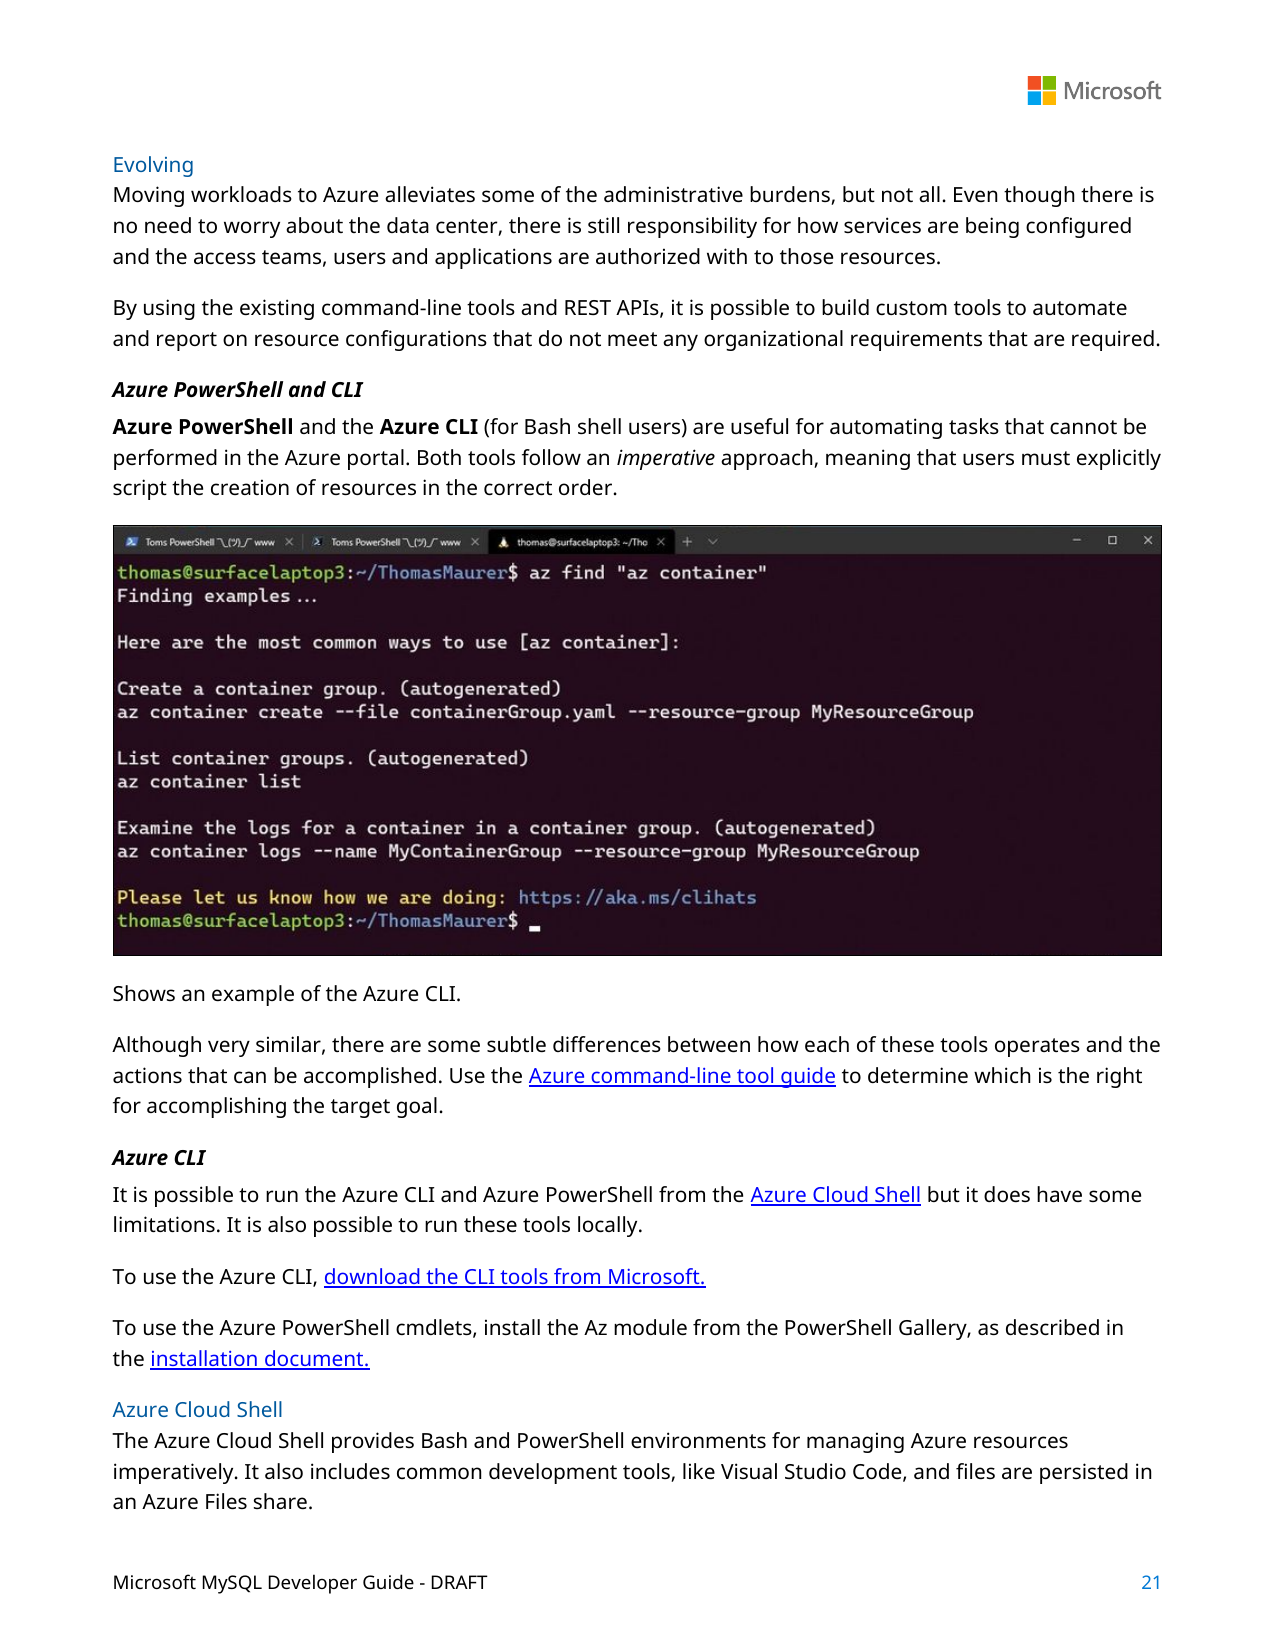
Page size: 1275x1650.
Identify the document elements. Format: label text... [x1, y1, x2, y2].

text The Azure Cloud Shell provides Bash and PowerShell environments for managing Azure resources imperatively. It also includes common development tools, like Visual Studio Code, and files are persisted in an Azure Files share. [112, 1426, 1162, 1516]
subtitle Azure Cloud Shell [112, 1396, 1162, 1424]
text By using the existing command-line tools and REST APIs, it is possible to build custom tools to automate and report on resource configurations that do not meet any organizational requirements that are required. [112, 293, 1162, 352]
subtitle Azure CLI [112, 1143, 1162, 1172]
picture [1026, 75, 1163, 107]
picture [114, 526, 1161, 955]
subtitle Evolving [112, 150, 1162, 178]
text Shows an example of the Azure CLI. [112, 979, 1162, 1007]
text To use the Azure CLI, download the CLI tools from Microsoft. [112, 1262, 1162, 1291]
text Azure PowerShell and the Azure CLI (for Bash shell users) are useful for automating tasks that cannot be performed in the Azure portal. Both tools follow an imperative approach, meaning that users must explicitly script the creation of resources in the correct order. [112, 412, 1162, 502]
text Moving workloads to Azure alleviates some of the administrative burdens, but not all. Even though there is no need to worry about the data center, there is still responsibility for how services are being configured and the access teams, users and applications are authorized with to those resources. [112, 181, 1162, 270]
text To use the Azure PowerShell cmdlets, install the Az module from the PowerShell Gallery, as described in the installation document. [112, 1313, 1162, 1373]
text Although very similar, there are some subtle differences between how each of these tools operates and the actions that can be accomplished. Use the Azure command-line tool guide to determine which is the right for accomplishing the target goal. [112, 1030, 1162, 1120]
text It is possible to run the Azure CLI and Azure PowerShell from the Azure Cloud Shell but it does have some limitations. It is also possible to run these tools locally. [112, 1180, 1162, 1239]
subtitle Azure PowerShell and CLI [112, 375, 1162, 404]
